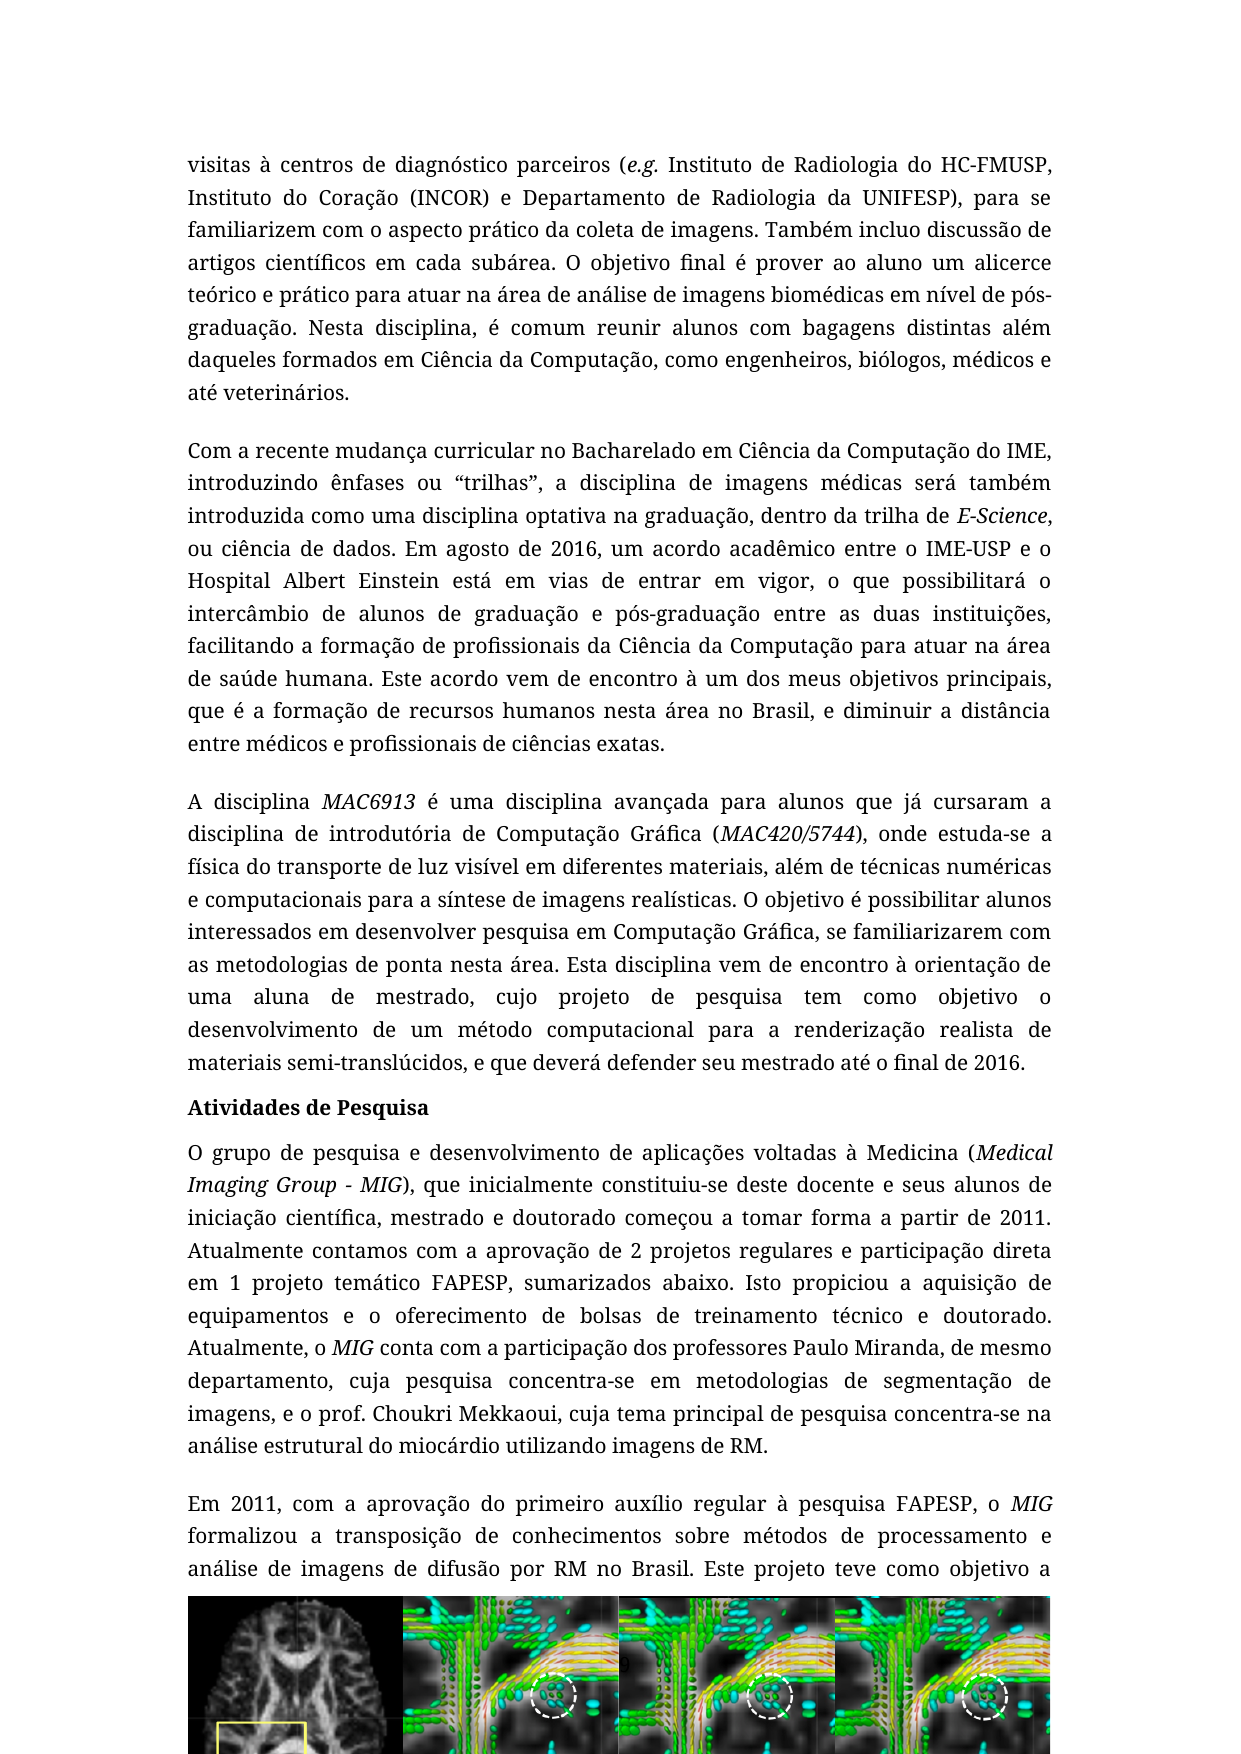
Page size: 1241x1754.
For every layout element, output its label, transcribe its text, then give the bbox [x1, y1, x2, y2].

text Com a recente mudança curricular no Bacharelado em Ciência da Computação do IME, introduzindo ênfases ou “trilhas”, a disciplina de imagens médicas será também introduzida como uma disciplina optativa na graduação, dentro da trilha de E-Science, ou ciência de dados. Em agosto de 2016, um acordo acadêmico entre o IME-USP e o Hospital Albert Einstein está em vias de entrar em vigor, o que possibilitará o intercâmbio de alunos de graduação e pós-graduação entre as duas instituições, facilitando a formação de profissionais da Ciência da Computação para atuar na área de saúde humana. Este acordo vem de encontro à um dos meus objetivos principais, que é a formação de recursos humanos nesta área no Brasil, e diminuir a distância entre médicos e profissionais de ciências exatas. [187, 436, 1053, 758]
text O grupo de pesquisa e desenvolvimento de aplicações voltadas à Medicina (Medical Imaging Group - MIG), que inicialmente constituiu-se deste docente e seus alunos de iniciação científica, mestrado e doutorado começou a tomar forma a partir de 2011. Atualmente contamos com a aprovação de 2 projetos regulares e participação direta em 1 projeto temático FAPESP, sumarizados abaixo. Isto propiciou a aquisição de equipamentos e o oferecimento de bolsas de treinamento técnico e doutorado. Atualmente, o MIG conta com a participação dos professores Paulo Miranda, de mesmo departamento, cuja pesquisa concentra-se em metodologias de segmentação de imagens, e o prof. Choukri Mekkaoui, cuja tema principal de pesquisa concentra-se na análise estrutural do miocárdio utilizando imagens de RM. [187, 1138, 1053, 1460]
picture [187, 1596, 1050, 1754]
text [187, 150, 1053, 407]
text A disciplina MAC6913 é uma disciplina avançada para alunos que já cursaram a disciplina de introdutória de Computação Gráfica (MAC420/5744), onde estuda-se a física do transporte de luz visível em diferentes materiais, além de técnicas numéricas e computacionais para a síntese de imagens realísticas. O objetivo é possibilitar alunos interessados em desenvolver pesquisa em Computação Gráfica, se familiarizarem com as metodologias de ponta nesta área. Esta disciplina vem de encontro à orientação de uma aluna de mestrado, cujo projeto de pesquisa tem como objetivo o desenvolvimento de um método computacional para a renderização realista de materiais semi-translúcidos, e que deverá defender seu mestrado até o final de 2016. [187, 787, 1053, 1076]
text Atividades de Pesquisa [187, 1093, 1053, 1121]
